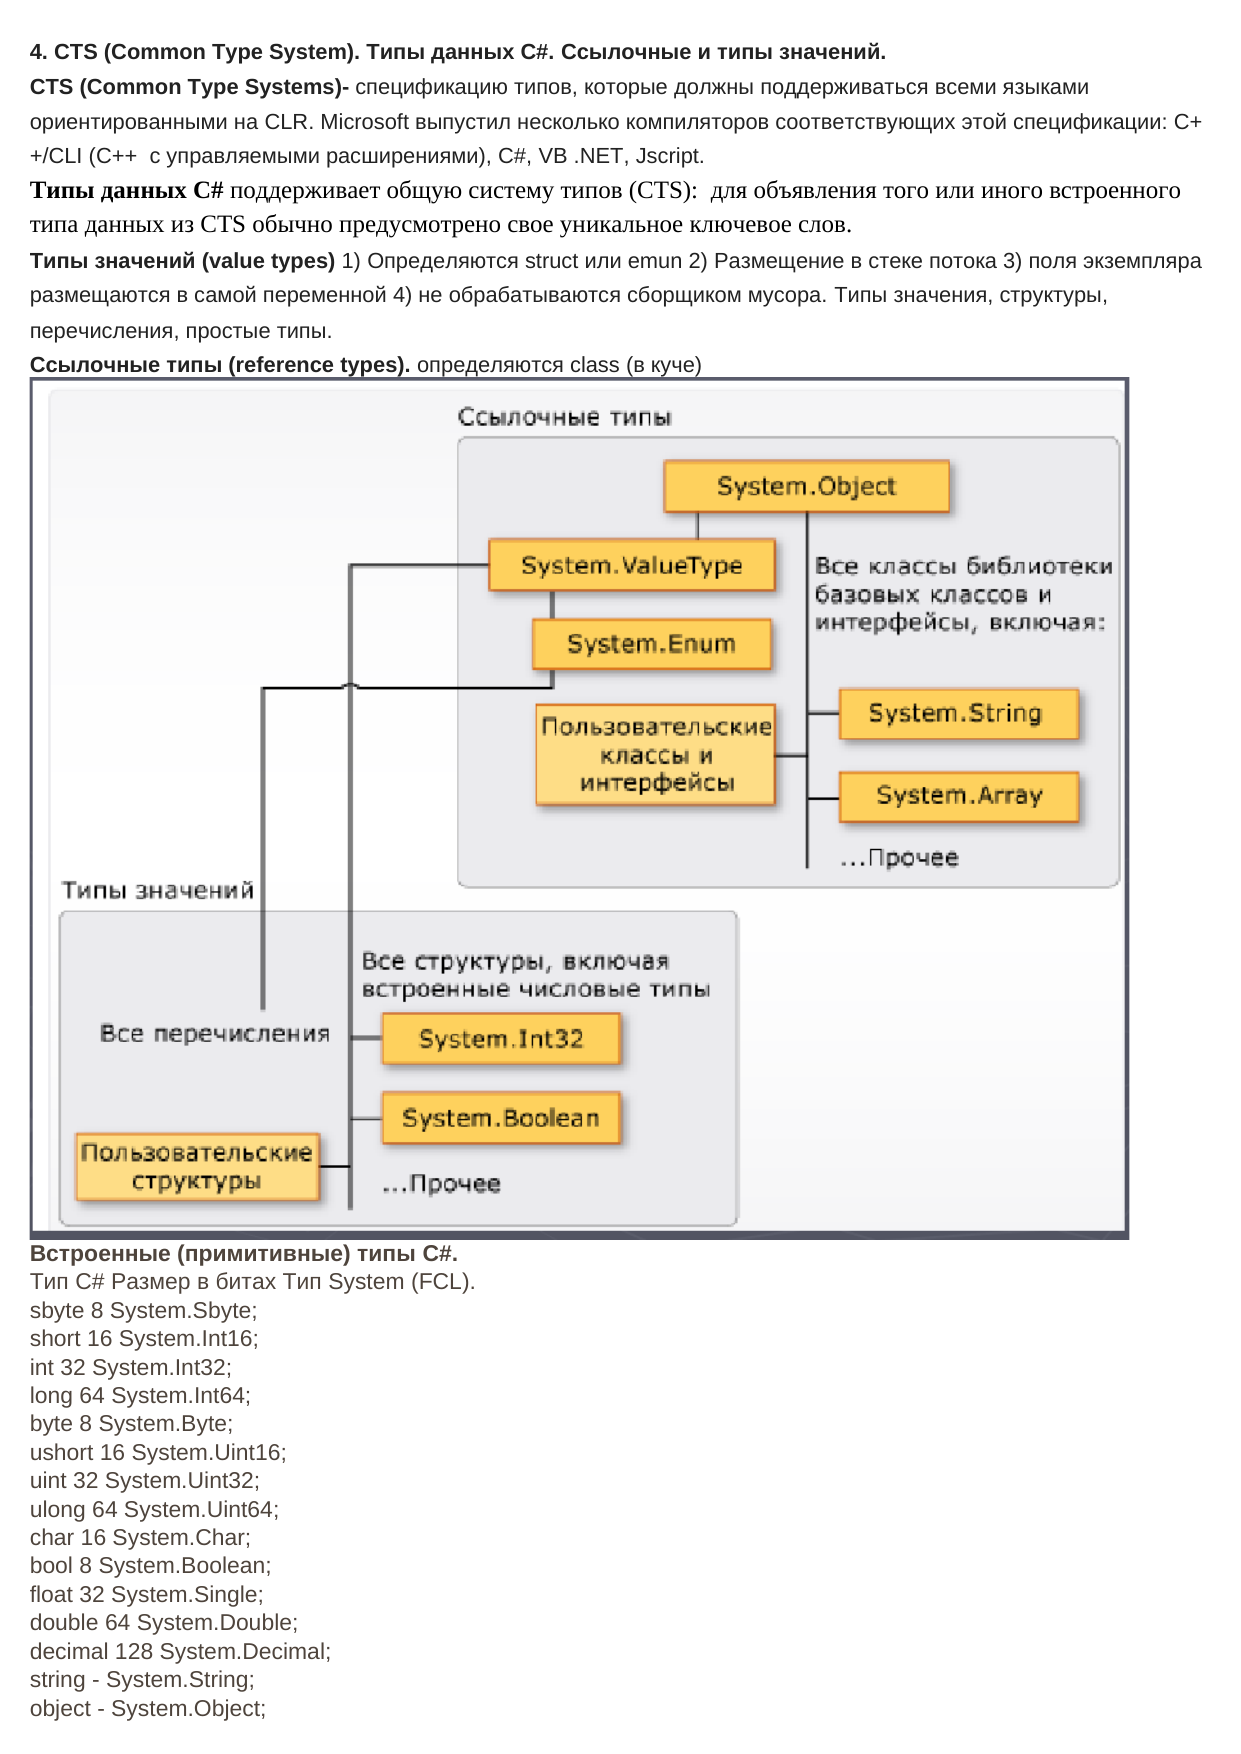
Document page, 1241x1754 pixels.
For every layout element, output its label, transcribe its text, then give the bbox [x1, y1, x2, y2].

text Встроенные (примитивные) типы C#. Тип C# Размер в битах Тип System (FCL). sbyte 8 System.Sbyte; short 16 System.Int16; int 32 System.Int32; long 64 System.Int64; byte 8 System.Byte; ushort 16 System.Uint16; uint 32 System.Uint32; ulong 64 System.Uint64; char 16 System.Char; bool 8 System.Boolean; float 32 System.Single; double 64 System.Double; decimal 128 System.Decimal; string - System.String; object - System.Object; [29, 1240, 1211, 1721]
picture [29, 377, 1130, 1240]
